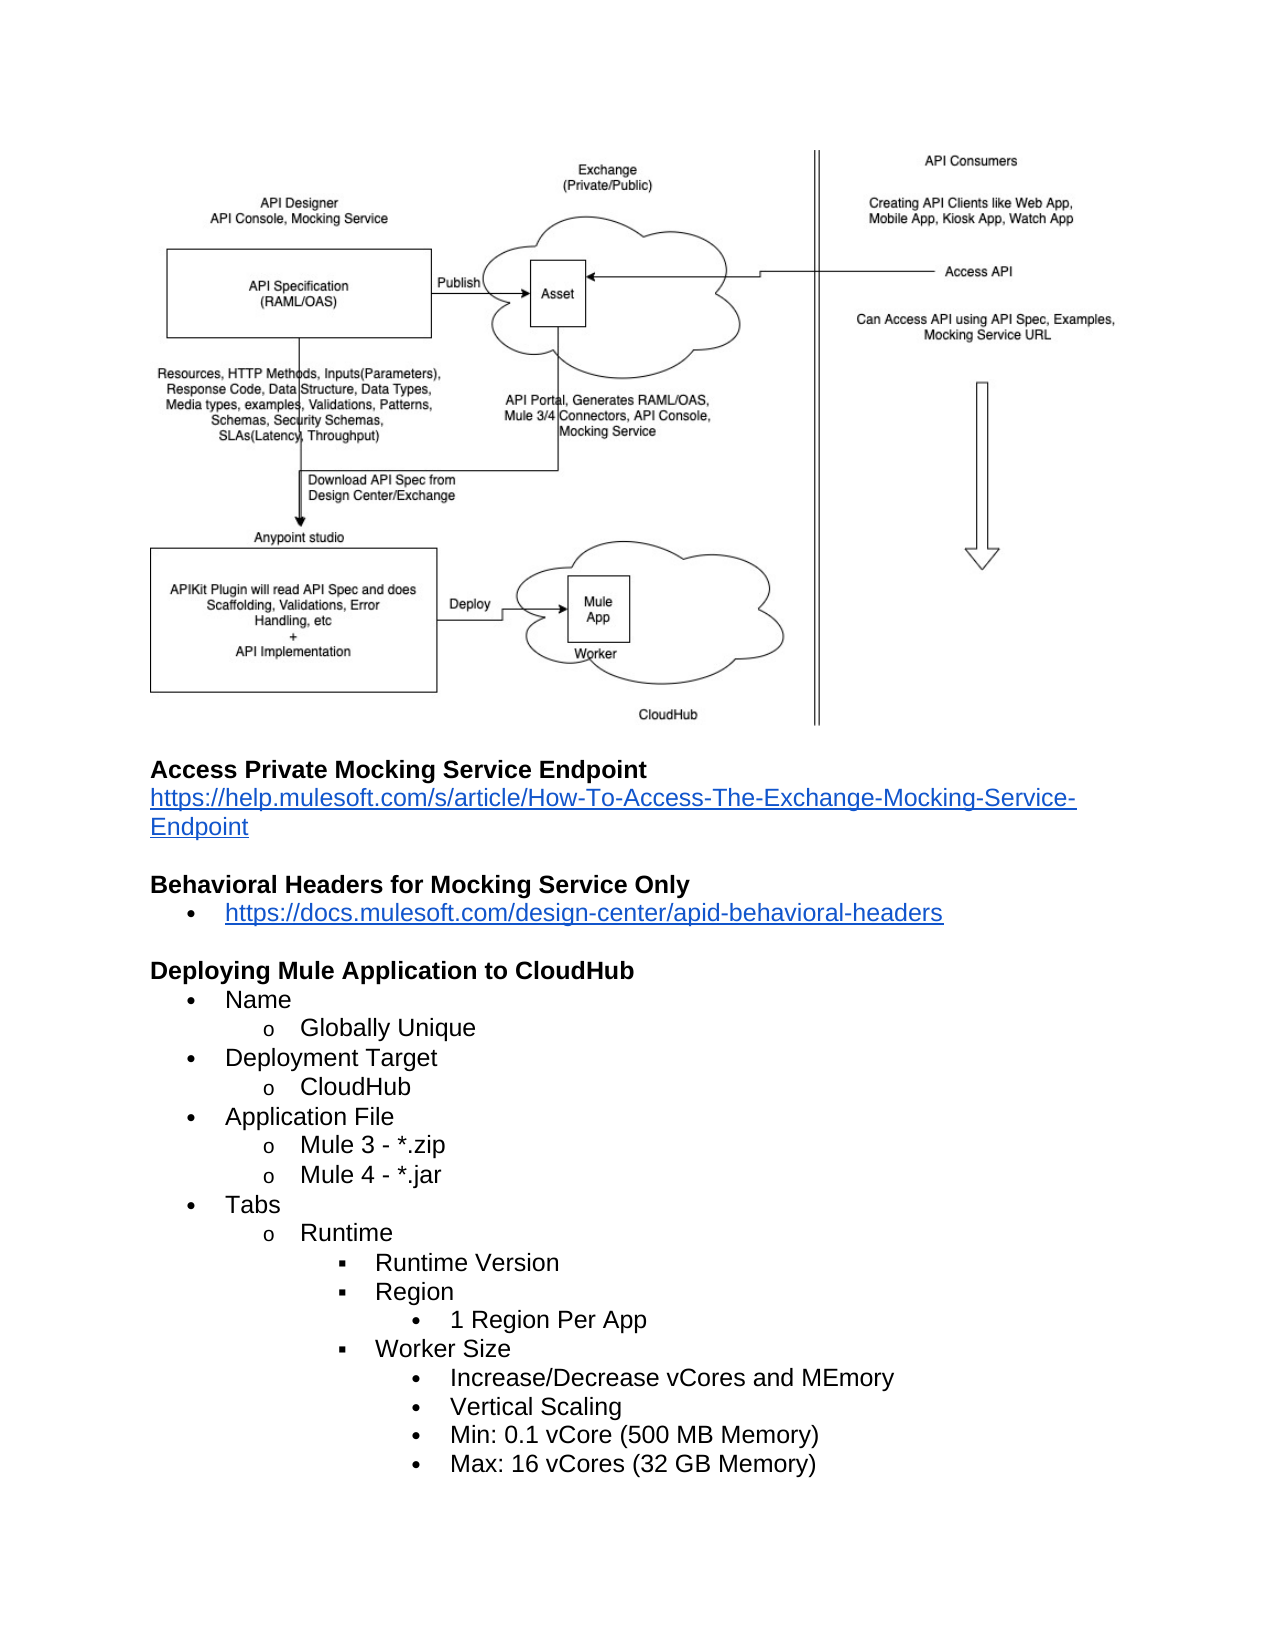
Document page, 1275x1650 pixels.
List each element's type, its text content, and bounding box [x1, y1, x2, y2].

list Increase/Decrease vCores and MEmory [412, 1363, 1125, 1392]
list Tabs [187, 1189, 1125, 1218]
list Application File [187, 1101, 1125, 1130]
text Access Private Mocking Service Endpoint [150, 754, 1125, 783]
list https://docs.mulesoft.com/design-center/apid-behavioral-headers [187, 898, 1125, 927]
list Worker Size [337, 1334, 1125, 1363]
list Max: 16 vCores (32 GB Memory) [412, 1449, 1125, 1478]
picture [150, 150, 1125, 726]
list Mule 3 - *.zip [262, 1130, 1125, 1160]
list Region [337, 1277, 1125, 1306]
list Runtime [262, 1218, 1125, 1248]
list Mule 4 - *.jar [262, 1160, 1125, 1189]
list CloudHub [262, 1072, 1125, 1101]
list Min: 0.1 vCore (500 MB Memory) [412, 1421, 1125, 1449]
list Deployment Target [187, 1043, 1125, 1072]
text Deploying Mule Application to CloudHub [150, 956, 1125, 984]
list Vertical Scaling [412, 1392, 1125, 1421]
list Runtime Version [337, 1248, 1125, 1277]
text Behavioral Headers for Mocking Service Only [150, 869, 1125, 898]
list Globally Unique [262, 1013, 1125, 1043]
list Name [187, 984, 1125, 1013]
text https://help.mulesoft.com/s/article/How-To-Access-The-Exchange-Mocking-Service-Endpoint [150, 783, 1125, 841]
list 1 Region Per App [412, 1306, 1125, 1334]
